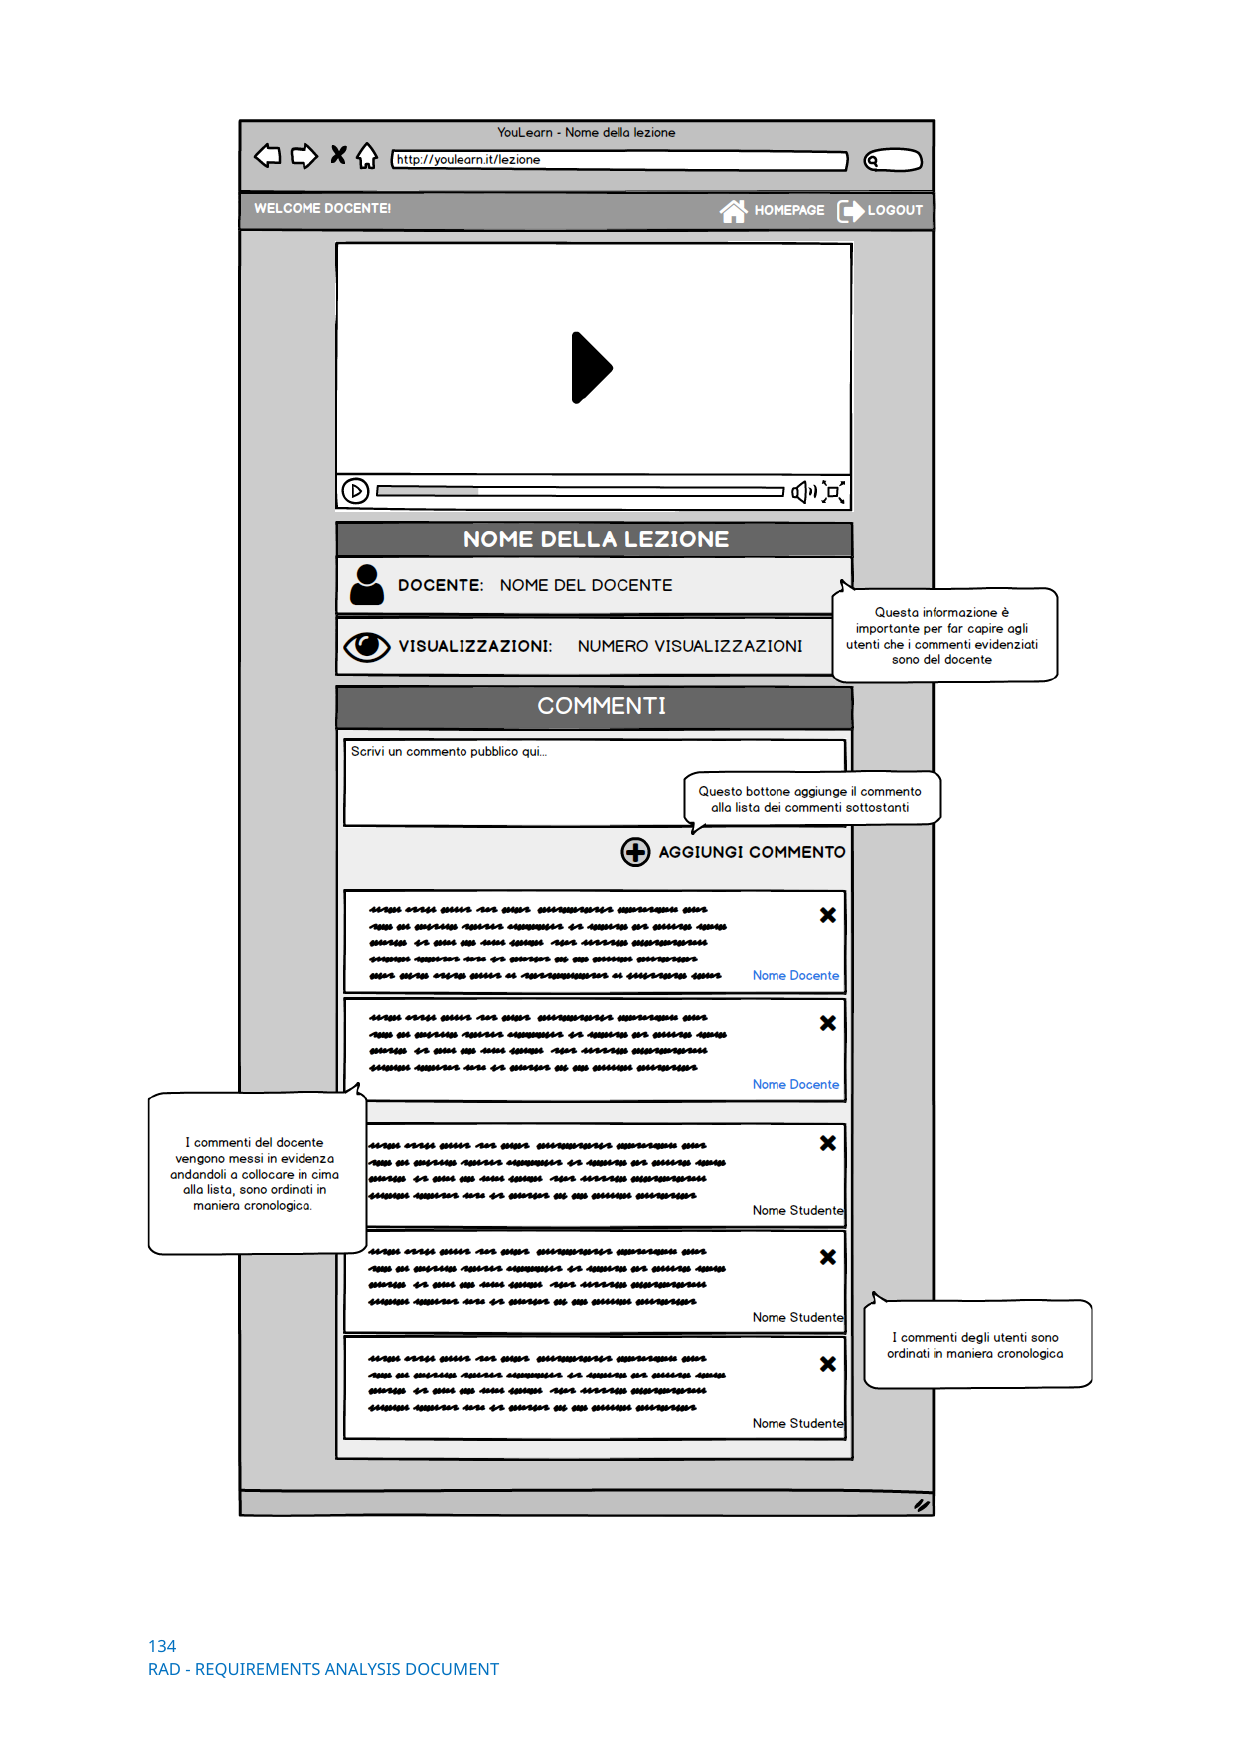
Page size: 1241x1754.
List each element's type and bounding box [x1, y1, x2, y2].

picture [147, 119, 1093, 1517]
